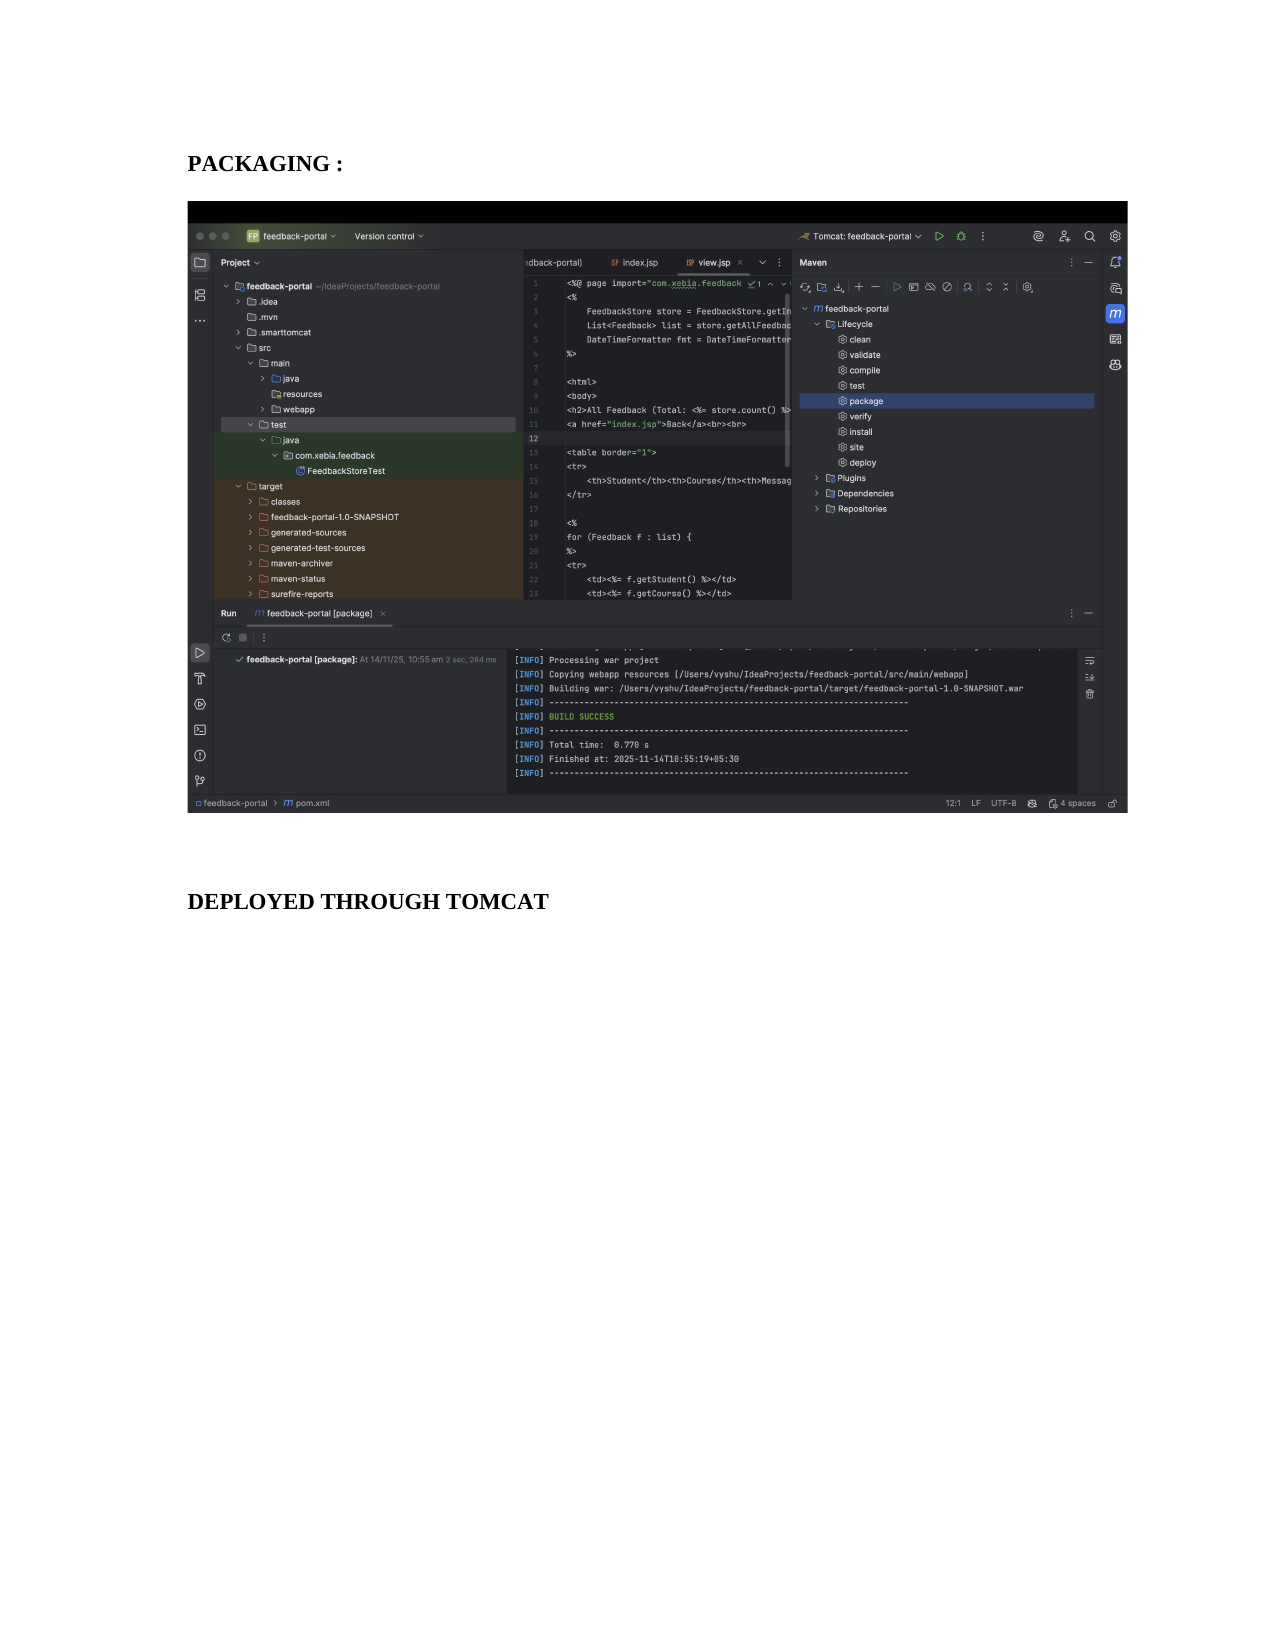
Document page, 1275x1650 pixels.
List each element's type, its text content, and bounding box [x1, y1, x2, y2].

text PACKAGING : [187, 150, 1087, 176]
picture [187, 201, 1128, 813]
text DEPLOYED THROUGH TOMCAT [187, 888, 1087, 914]
